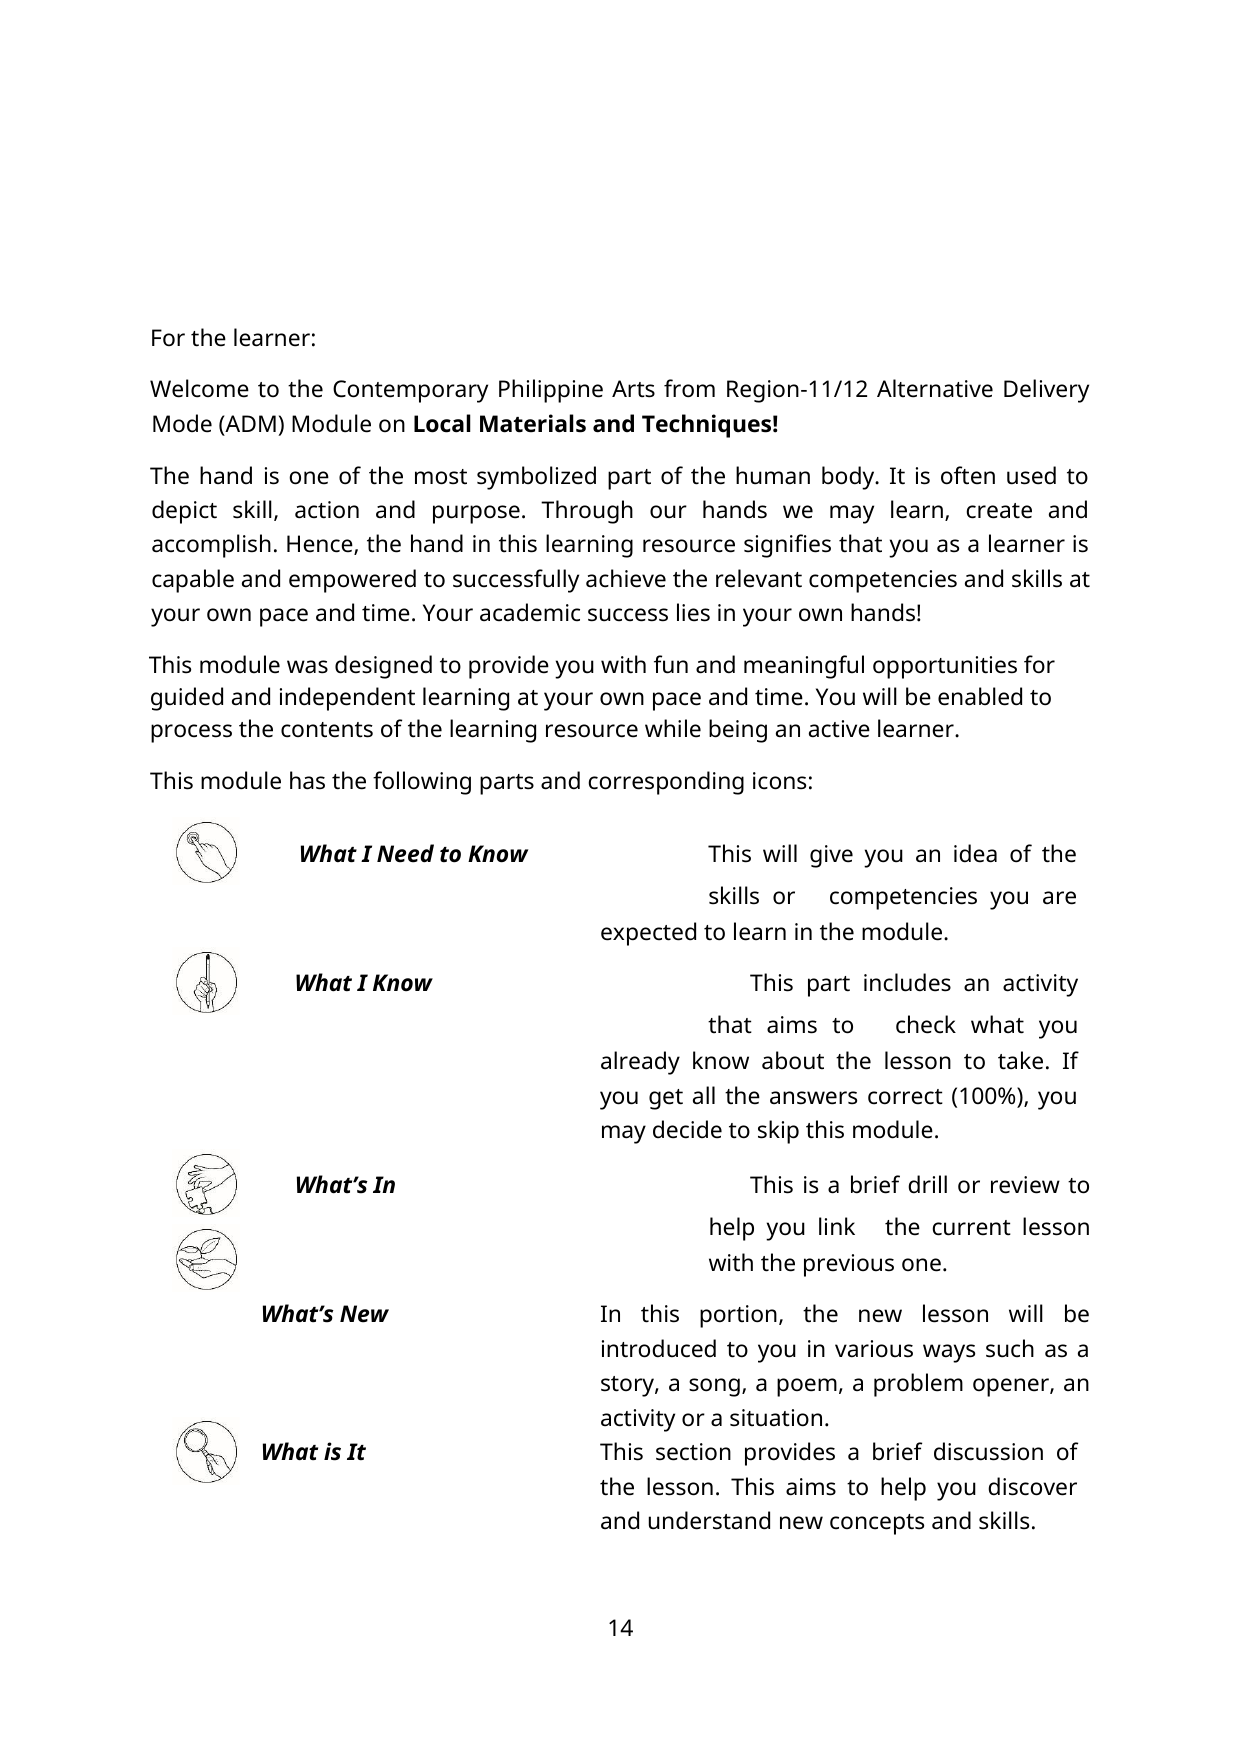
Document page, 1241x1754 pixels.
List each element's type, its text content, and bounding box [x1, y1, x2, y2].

text What is It This section provides a brief discussion of the lesson. This aims to help you discover and understand new concepts and skills. [261, 1436, 1078, 1536]
text What’s In This is a brief drill or review to help you link the current lesson with the previous one. [186, 1169, 1091, 1278]
text This module was designed to provide you with fun and meaningful opportunities for guided and independent learning at your own pace and time. You will be enabled to process the contents of the learning resource while being an active learner. [148, 649, 1091, 744]
picture [172, 1224, 240, 1292]
text This module has the following parts and corresponding icons: [150, 765, 1091, 796]
text What’s New In this portion, the new lesson will be introduced to you in various ways such as a story, a song, a poem, a problem opener, an activity or a situation. [261, 1298, 1091, 1433]
picture [172, 817, 240, 885]
text Welcome to the Contemporary Philippine Arts from Region-11/12 Alternative Delivery Mode (ADM) Module on Local Materials and Techniques! [150, 373, 1091, 439]
text What I Know This part includes an activity that aims to check what you already know about the lesson to take. If you get all the answers correct (100%), you may decide to skip this module. [186, 967, 1078, 1145]
picture [172, 1417, 240, 1485]
text The hand is one of the most symbolized part of the human body. It is often used to depict skill, action and purpose. Through our hands we may learn, create and accomplish. Hence, the hand in this learning resource signifies that you as a learner is capable and empowered to successfully achieve the relevant competencies and skills at your own pace and time. Your academic success lies in your own hands! [150, 459, 1091, 628]
text For the learner: [150, 321, 1091, 353]
text What I Need to Know This will give you an idea of the skills or competencies you are expected to learn in the module. [190, 838, 1078, 947]
picture [172, 1149, 240, 1217]
picture [172, 947, 240, 1015]
